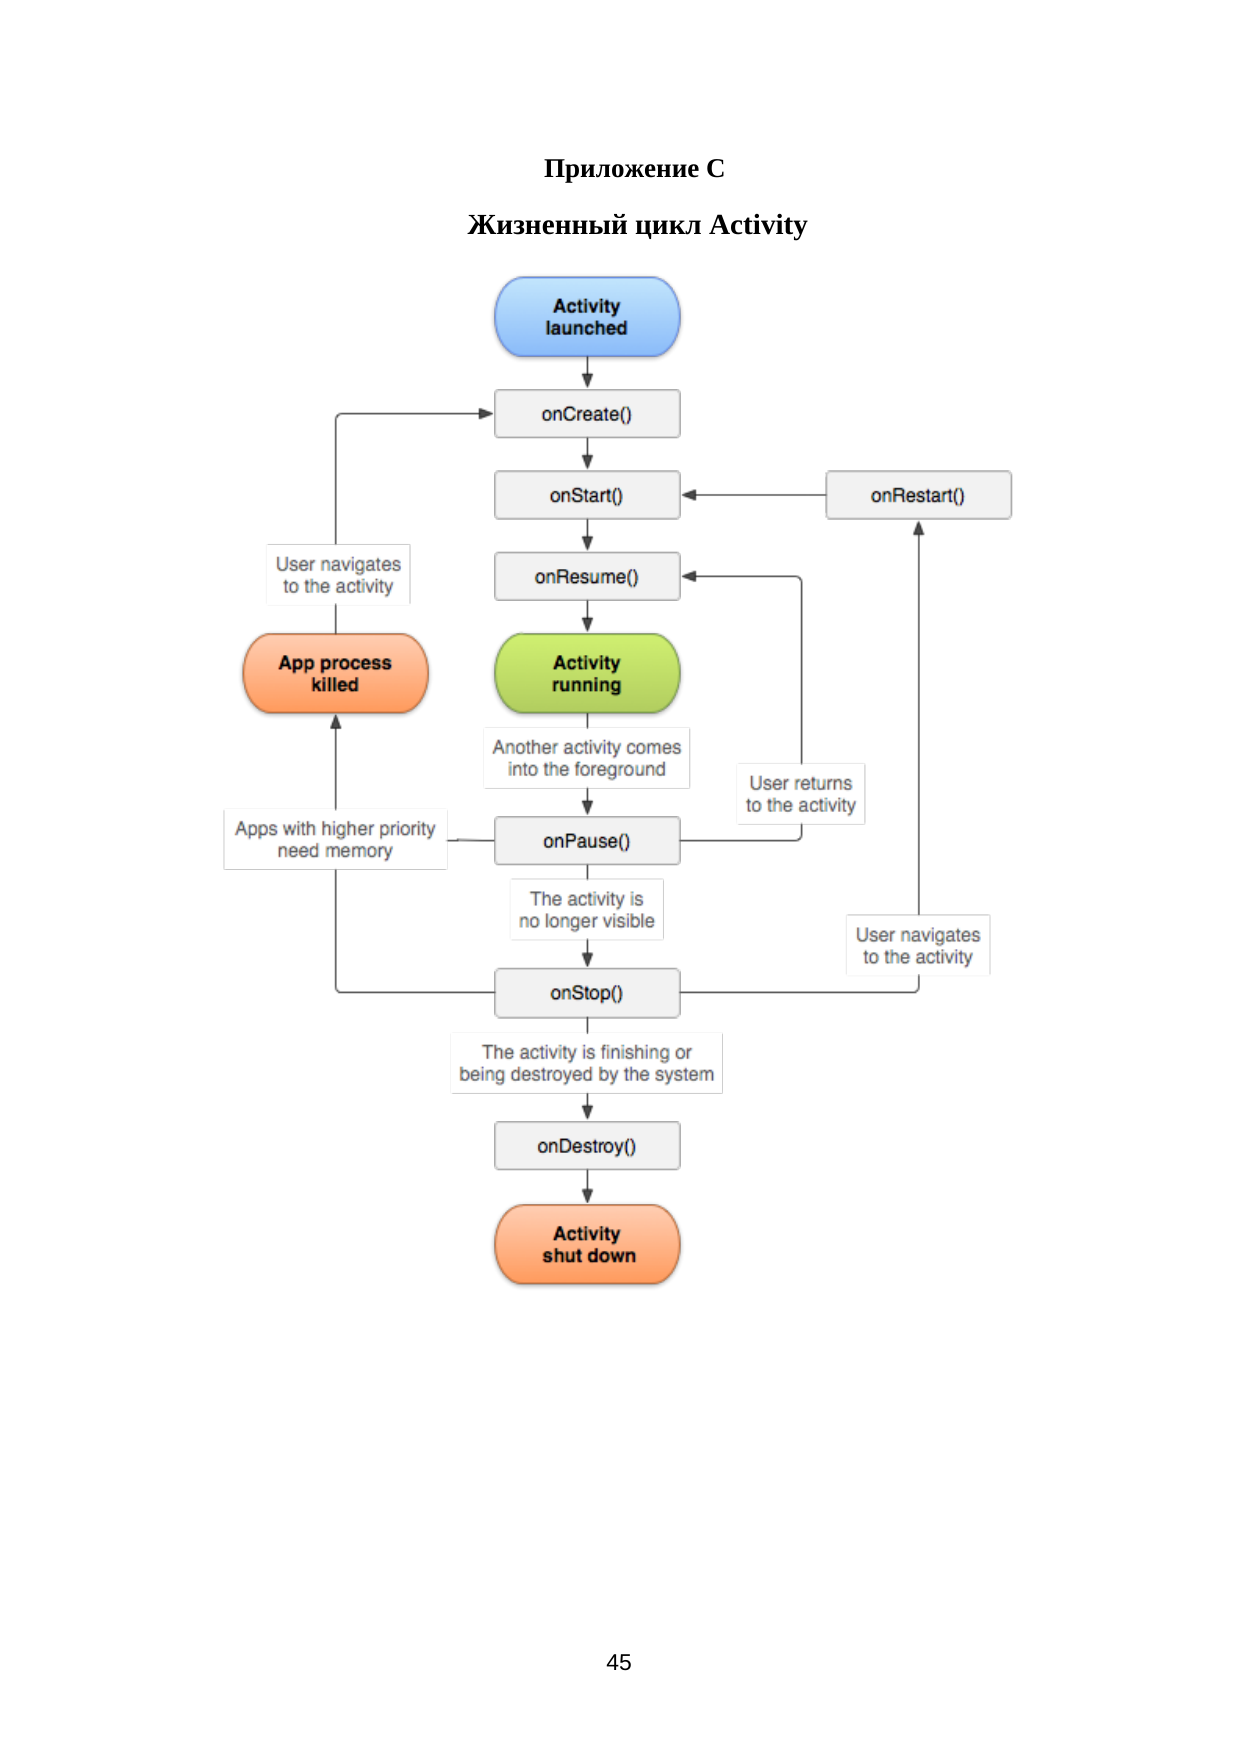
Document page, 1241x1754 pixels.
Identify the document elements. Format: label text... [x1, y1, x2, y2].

subtitle Жизненный цикл Activity [185, 207, 1090, 241]
picture [218, 263, 1020, 1300]
